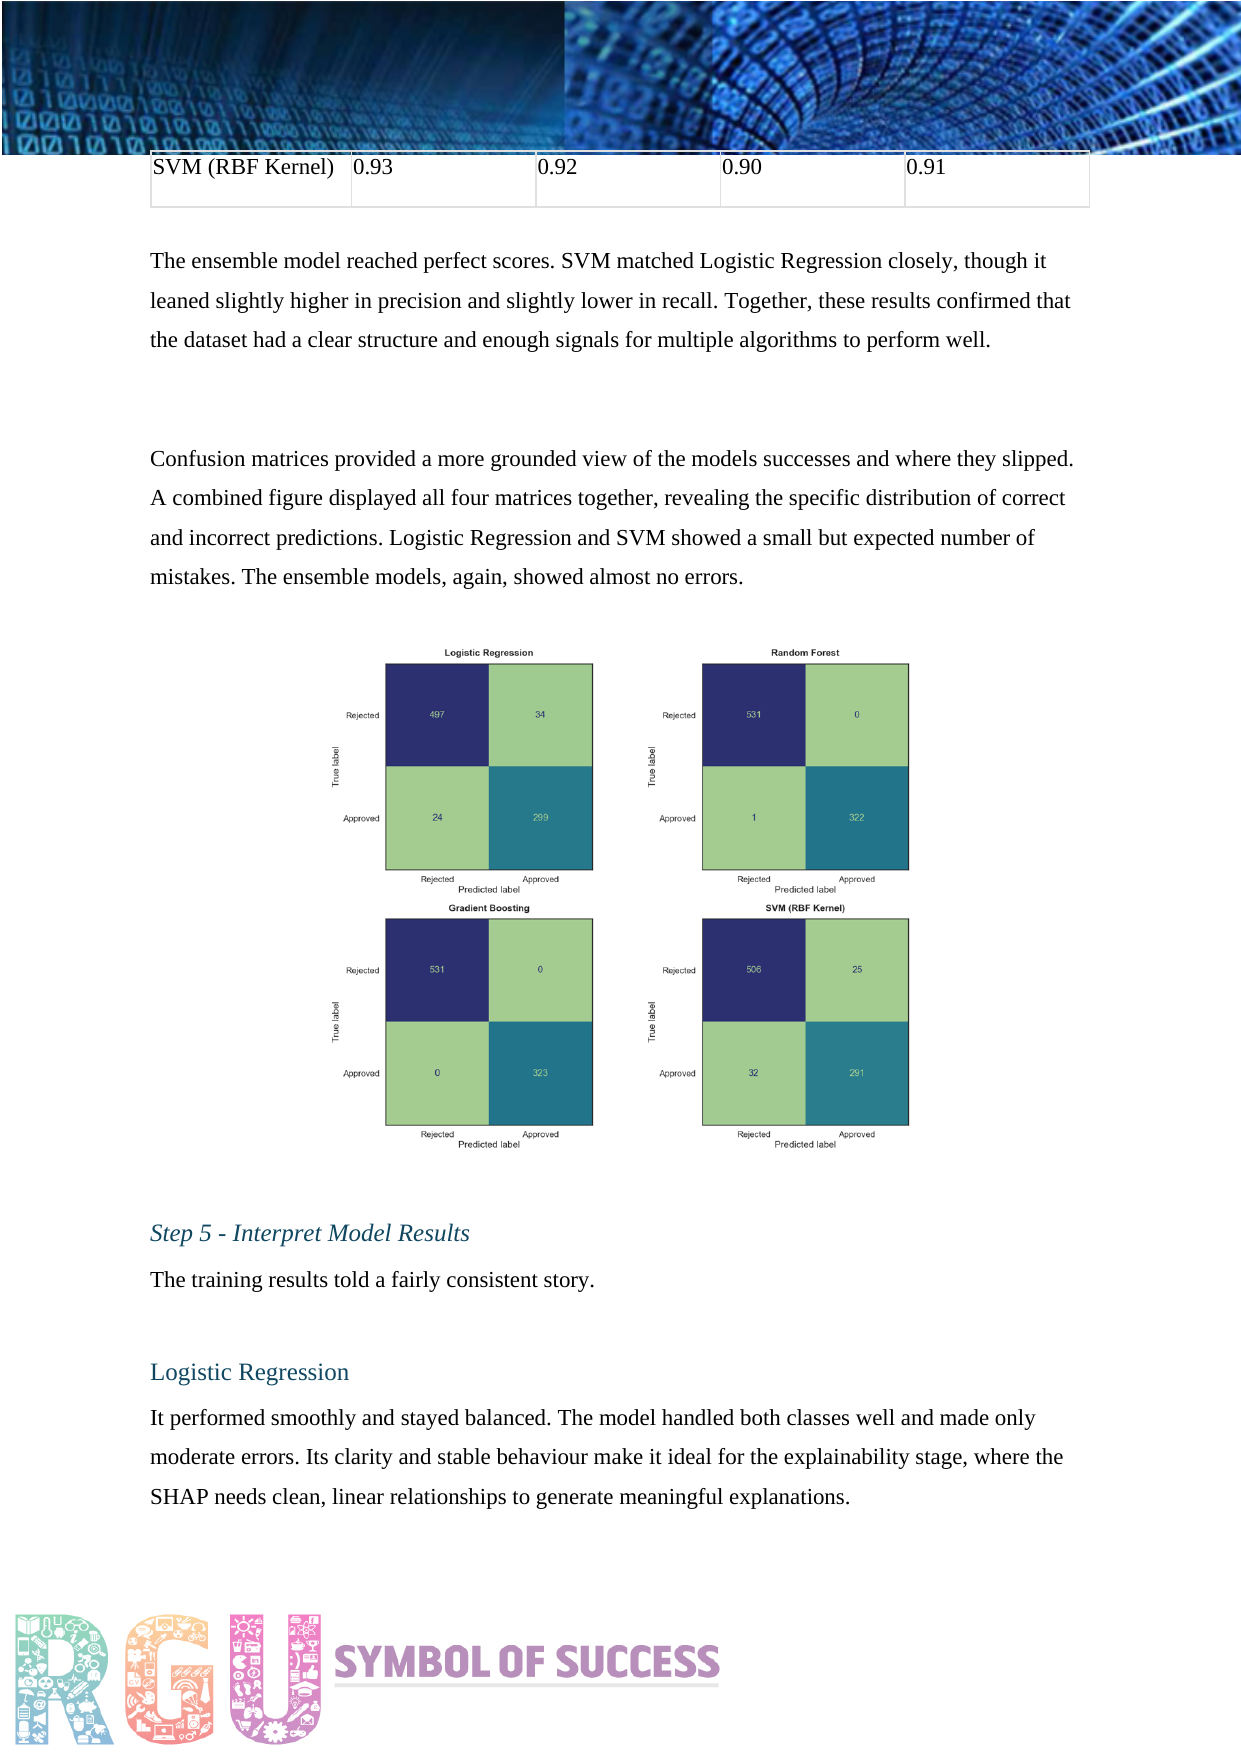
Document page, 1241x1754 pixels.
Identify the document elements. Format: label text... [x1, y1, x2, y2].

text Confusion matrices provided a more grounded view of the models successes and where they slipped. A combined figure displayed all four matrices together, revealing the specific distribution of correct and incorrect predictions. Logistic Regression and SVM showed a small but expected number of mistakes. The ensemble models, again, showed almost no errors. [150, 445, 1090, 589]
text The training results told a fairly consistent story. [150, 1266, 1090, 1292]
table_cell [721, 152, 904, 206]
subtitle Step 5 - Interpret Model Results [150, 1218, 1090, 1247]
picture [2, 1, 1241, 155]
text The ensemble model reached perfect scores. SVM matched Logistic Regression closely, though it leaned slightly higher in precision and slightly lower in recall. Together, these results confirmed that the dataset had a clear structure and enough signals for multiple algorithms to perform well. [150, 247, 1090, 353]
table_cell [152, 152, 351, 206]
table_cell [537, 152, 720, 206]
text It performed smoothly and stayed balanced. The model handled both classes well and made only moderate errors. Its clarity and stable behaviour make it ideal for the explainability stage, where the SHAP needs clean, linear relationships to generate meaningful explanations. [150, 1404, 1090, 1509]
picture [328, 645, 912, 1153]
subtitle Logistic Regression [150, 1357, 1090, 1385]
subtitle Trust survey storage [1, 1603, 733, 1754]
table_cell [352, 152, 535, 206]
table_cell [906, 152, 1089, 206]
